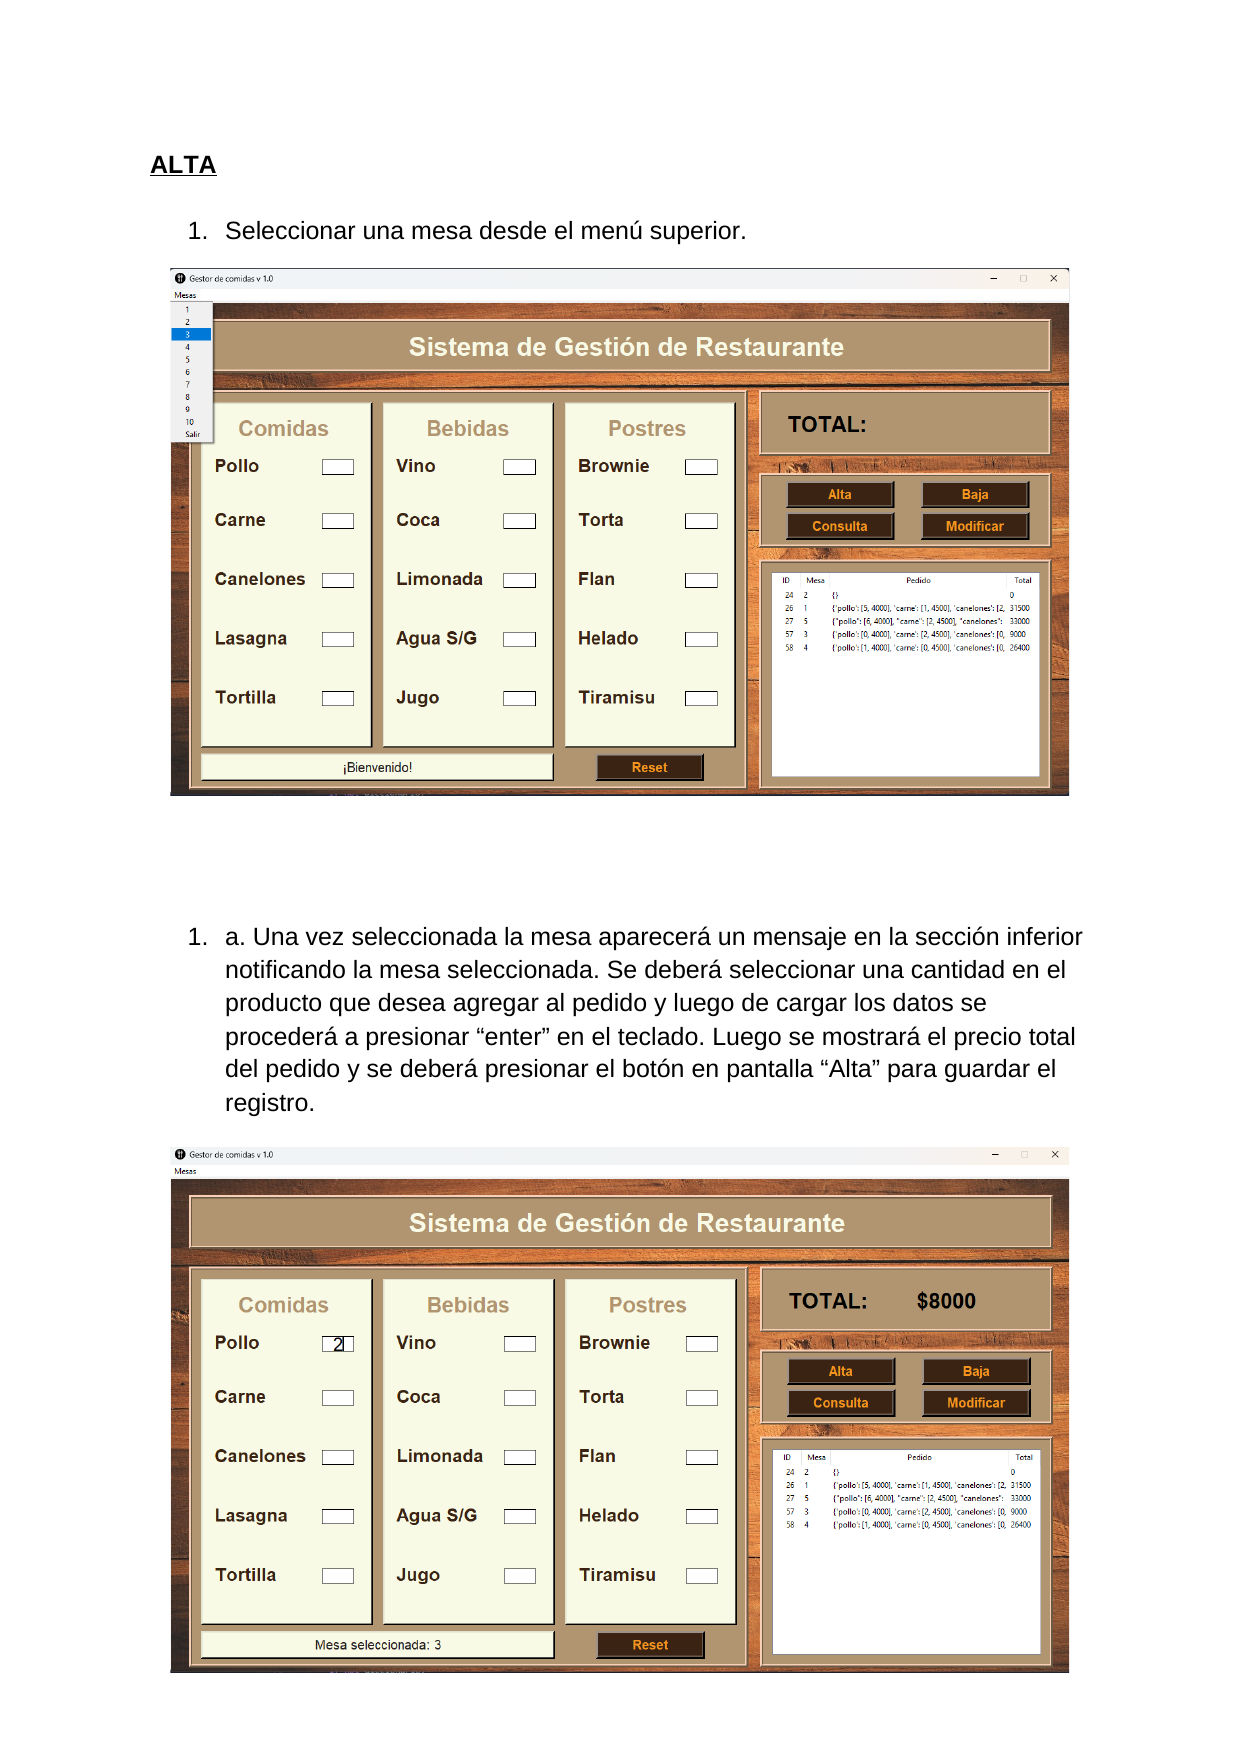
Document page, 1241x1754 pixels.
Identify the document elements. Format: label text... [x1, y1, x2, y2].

list Seleccionar una mesa desde el menú superior. [187, 216, 1090, 245]
list a. Una vez seleccionada la mesa aparecerá un mensaje en la sección inferior notificando la mesa seleccionada. Se deberá seleccionar una cantidad en el producto que desea agregar al pedido y luego de cargar los datos se procederá a presionar “enter” en el teclado. Luego se mostrará el precio total del pedido y se deberá presionar el botón en pantalla “Alta” para guardar el registro. [187, 922, 1090, 1116]
picture [170, 1147, 1070, 1673]
text ALTA [150, 150, 1090, 179]
picture [170, 268, 1070, 796]
